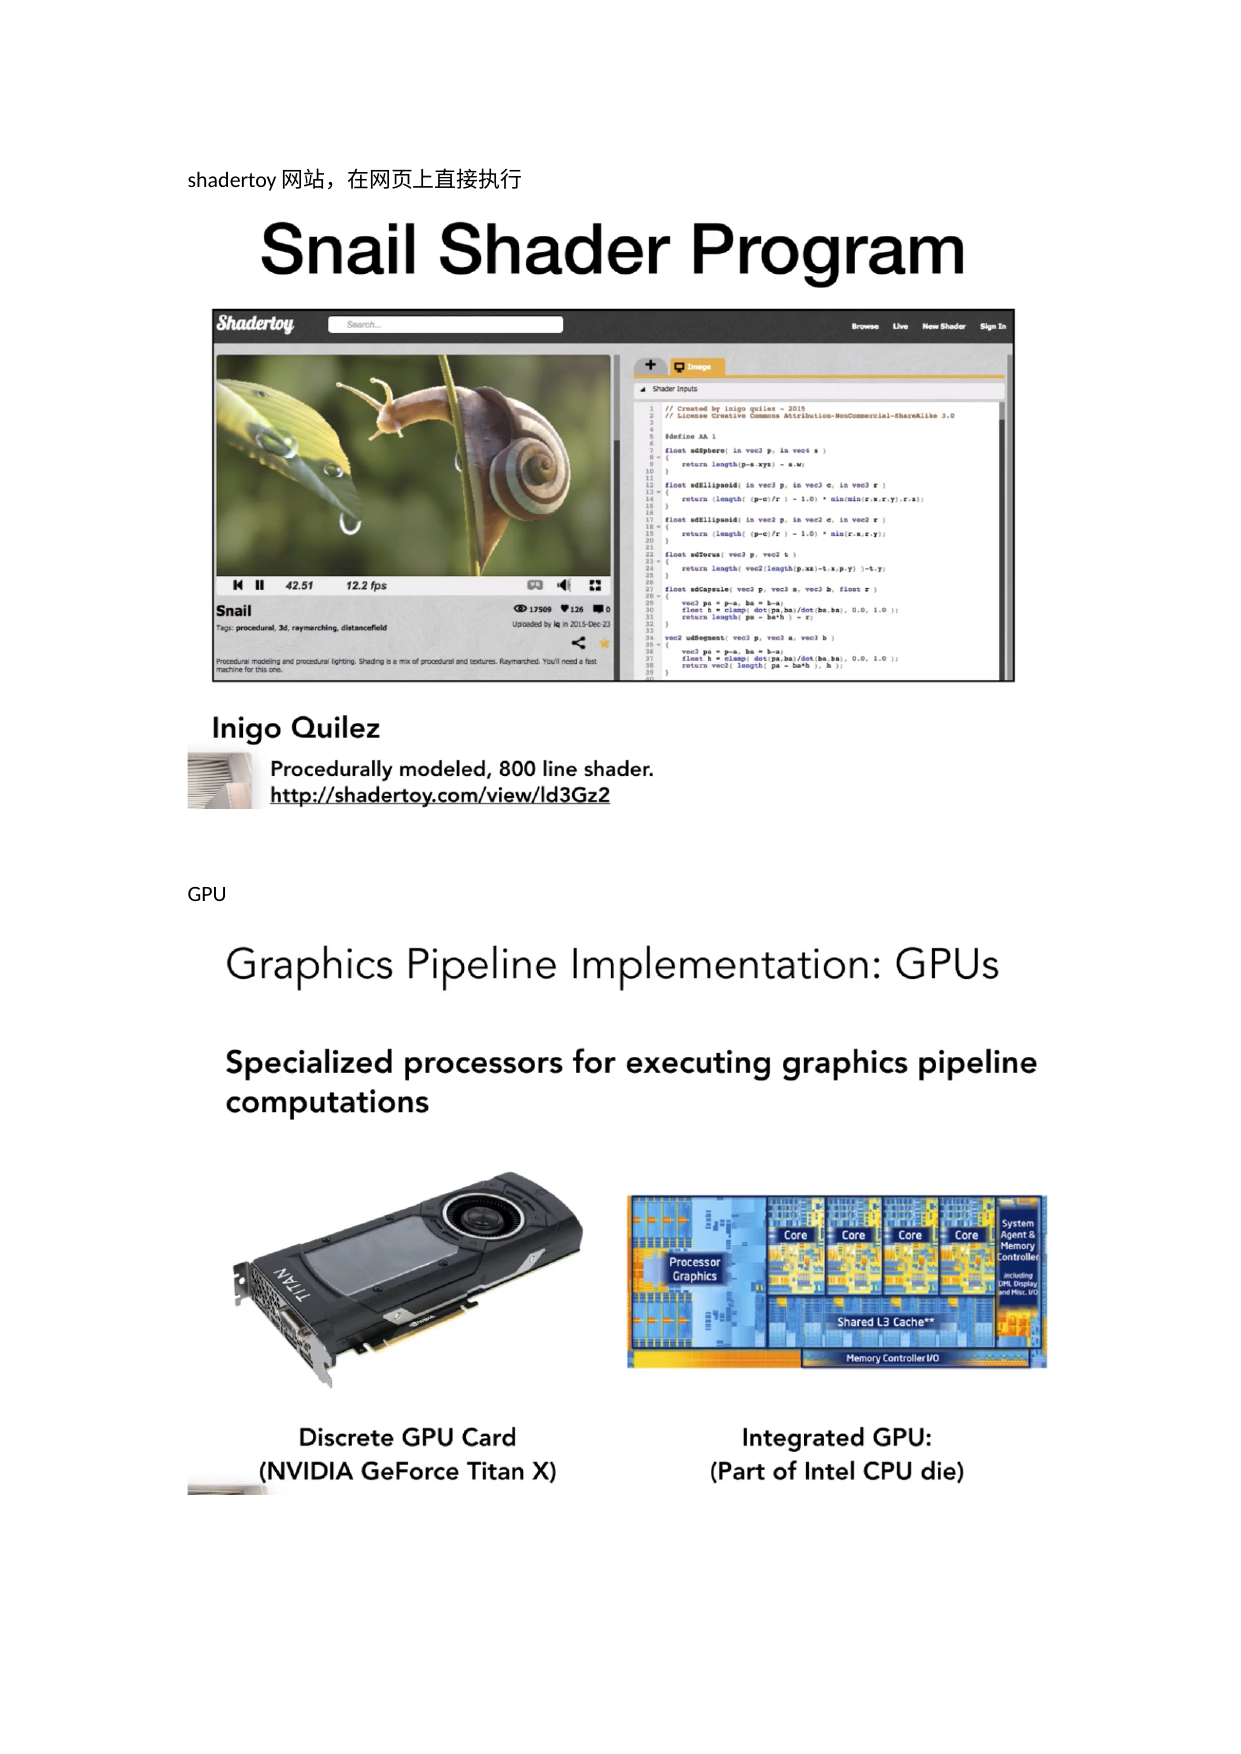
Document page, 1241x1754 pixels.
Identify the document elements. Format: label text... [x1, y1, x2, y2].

text GPU [187, 877, 1053, 909]
picture [187, 194, 1053, 809]
picture [187, 909, 1053, 1495]
text shadertoy 网站，在网页上直接执行 [187, 162, 1053, 194]
